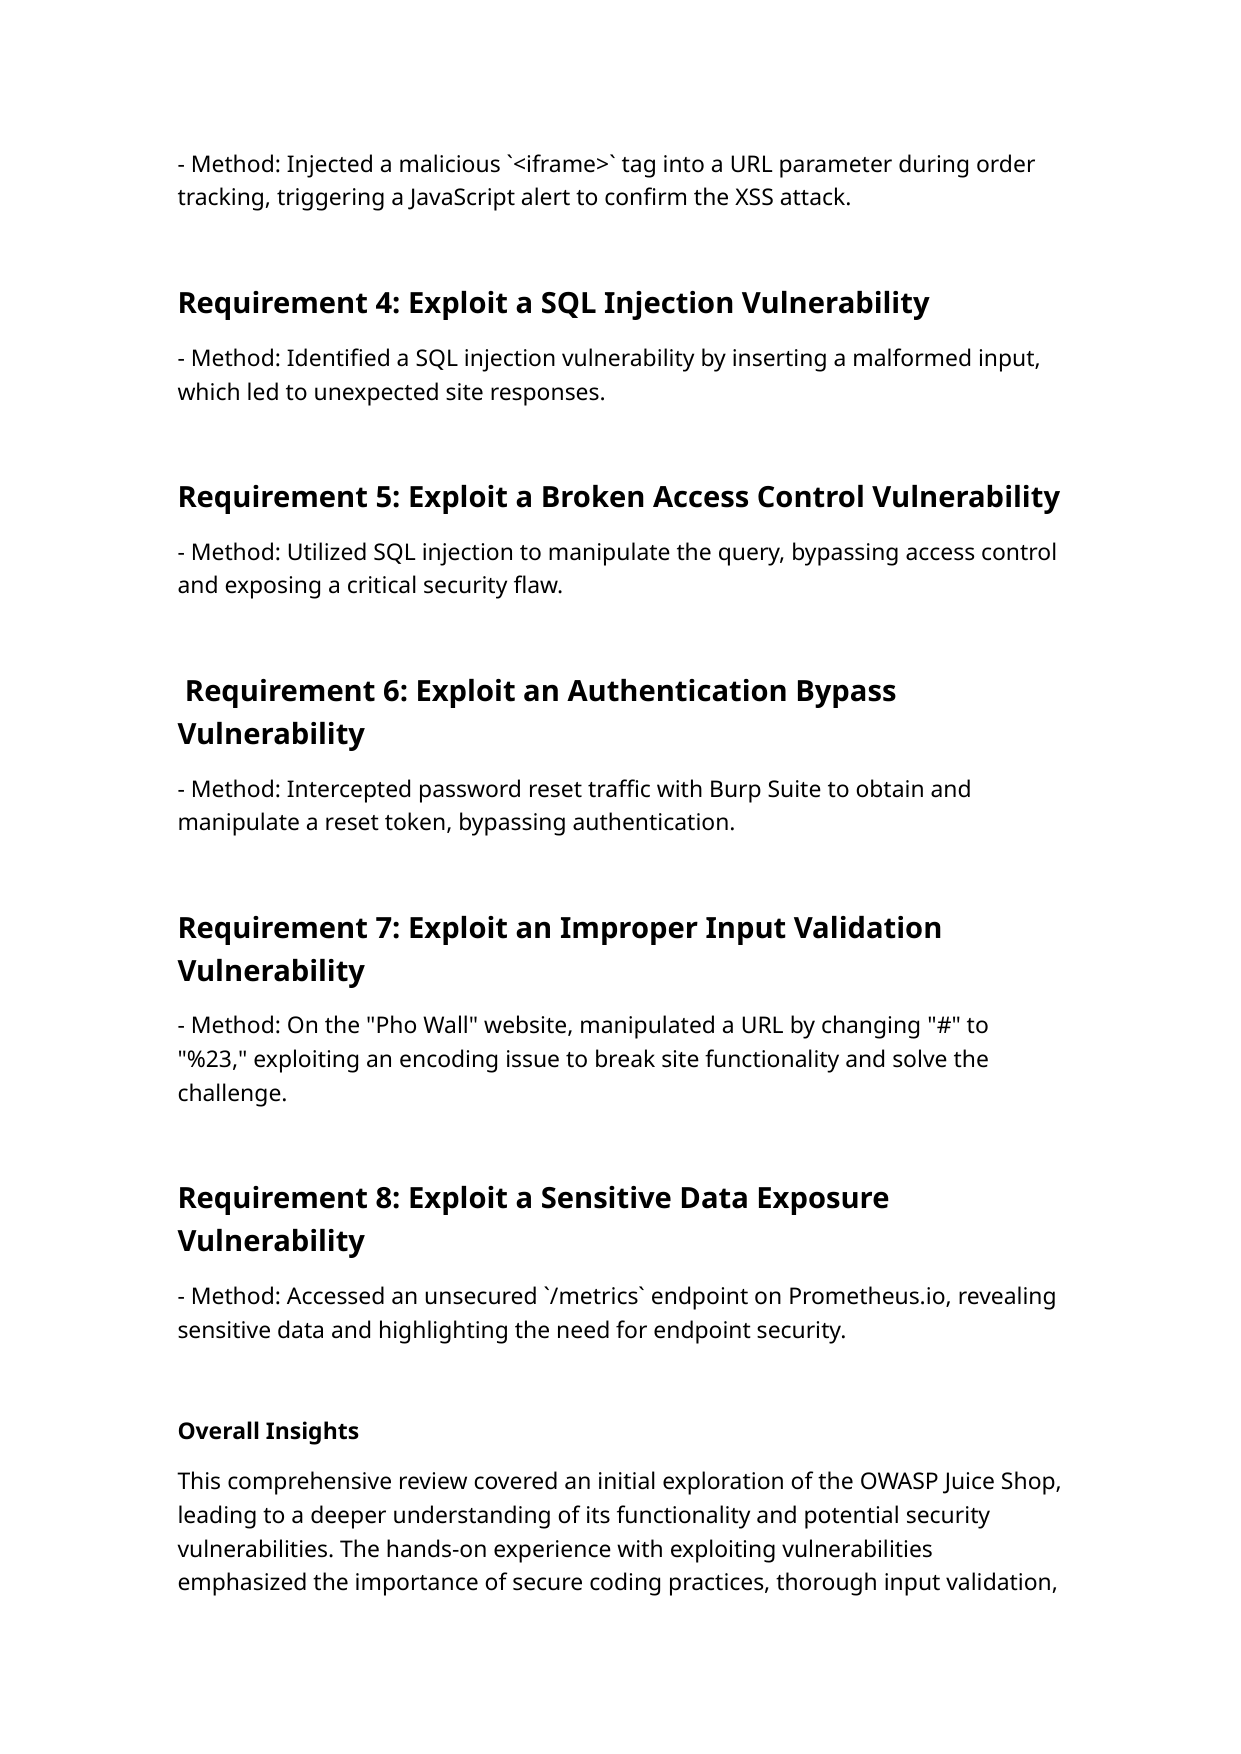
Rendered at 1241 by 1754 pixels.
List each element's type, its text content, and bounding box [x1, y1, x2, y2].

text - Method: Identified a SQL injection vulnerability by inserting a malformed input, which led to unexpected site responses. [177, 342, 1063, 407]
text - Method: On the "Pho Wall" website, manipulated a URL by changing "#" to "%23," exploiting an encoding issue to break site functionality and solve the challenge. [177, 1009, 1063, 1108]
text Requirement 4: Exploit a SQL Injection Vulnerability [177, 282, 1063, 322]
text Requirement 5: Exploit a Broken Access Control Vulnerability [177, 476, 1063, 516]
text - Method: Accessed an unsecured `/metrics` endpoint on Prometheus.io, revealing sensitive data and highlighting the need for endpoint security. [177, 1280, 1063, 1345]
text Requirement 7: Exploit an Improper Input Validation Vulnerability [177, 907, 1063, 990]
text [177, 1465, 1063, 1598]
text Requirement 6: Exploit an Authentication Bypass Vulnerability [177, 670, 1063, 753]
text - Method: Intercepted password reset traffic with Burp Suite to obtain and manipulate a reset token, bypassing authentication. [177, 773, 1063, 838]
text Requirement 8: Exploit a Sensitive Data Exposure Vulnerability [177, 1178, 1063, 1260]
text - Method: Injected a malicious `<iframe>` tag into a URL parameter during order tracking, triggering a JavaScript alert to confirm the XSS attack. [177, 148, 1063, 213]
text Overall Insights [177, 1415, 1063, 1446]
text - Method: Utilized SQL injection to manipulate the query, bypassing access control and exposing a critical security flaw. [177, 536, 1063, 601]
